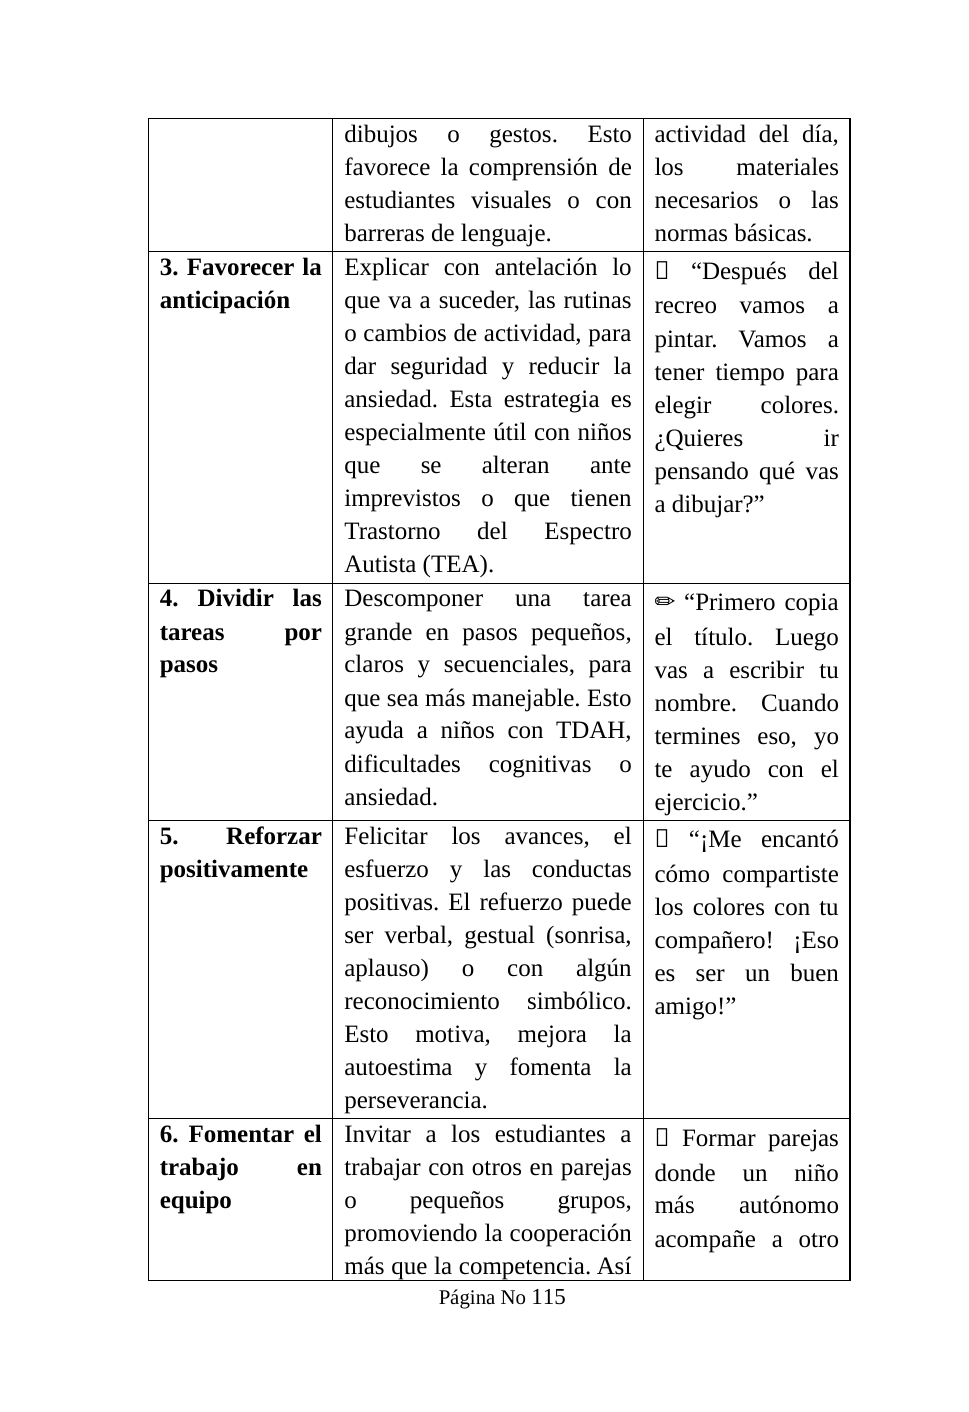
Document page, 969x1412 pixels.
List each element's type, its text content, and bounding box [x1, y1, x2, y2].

table_cell Explicar con antelación lo que va a suceder, las rutinas o cambios de actividad, para dar seguridad y reducir la ansiedad. Esta estrategia es especialmente útil con niños que se alteran ante imprevistos o que tienen Trastorno del Espectro Autista (TEA). [333, 252, 643, 582]
table_cell Felicitar los avances, el esfuerzo y las conductas positivas. El refuerzo puede ser verbal, gestual (sonrisa, aplauso) o con algún reconocimiento simbólico. Esto motiva, mejora la autoestima y fomenta la perseverancia. [333, 821, 643, 1118]
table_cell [644, 1119, 849, 1280]
table_cell 🌟 “¡Me encantó cómo compartiste los colores con tu compañero! ¡Eso es ser un buen amigo!” [644, 821, 849, 1118]
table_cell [333, 1119, 643, 1280]
table_cell 5. Reforzar positivamente [149, 821, 332, 1118]
table_cell 4. Dividir las tareas por pasos [149, 584, 332, 820]
table_cell ⏰ “Después del recreo vamos a pintar. Vamos a tener tiempo para elegir colores. ¿Quieres ir pensando qué vas a dibujar?” [644, 252, 849, 582]
table_cell Descomponer una tarea grande en pasos pequeños, claros y secuenciales, para que sea más manejable. Esto ayuda a niños con TDAH, dificultades cognitivas o ansiedad. [333, 584, 643, 820]
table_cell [333, 119, 643, 251]
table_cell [644, 119, 849, 251]
table_cell ✏️ “Primero copia el título. Luego vas a escribir tu nombre. Cuando termines eso, yo te ayudo con el ejercicio.” [644, 584, 849, 820]
table_cell 3. Favorecer la anticipación [149, 252, 332, 582]
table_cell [149, 1119, 332, 1280]
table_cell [149, 119, 332, 251]
